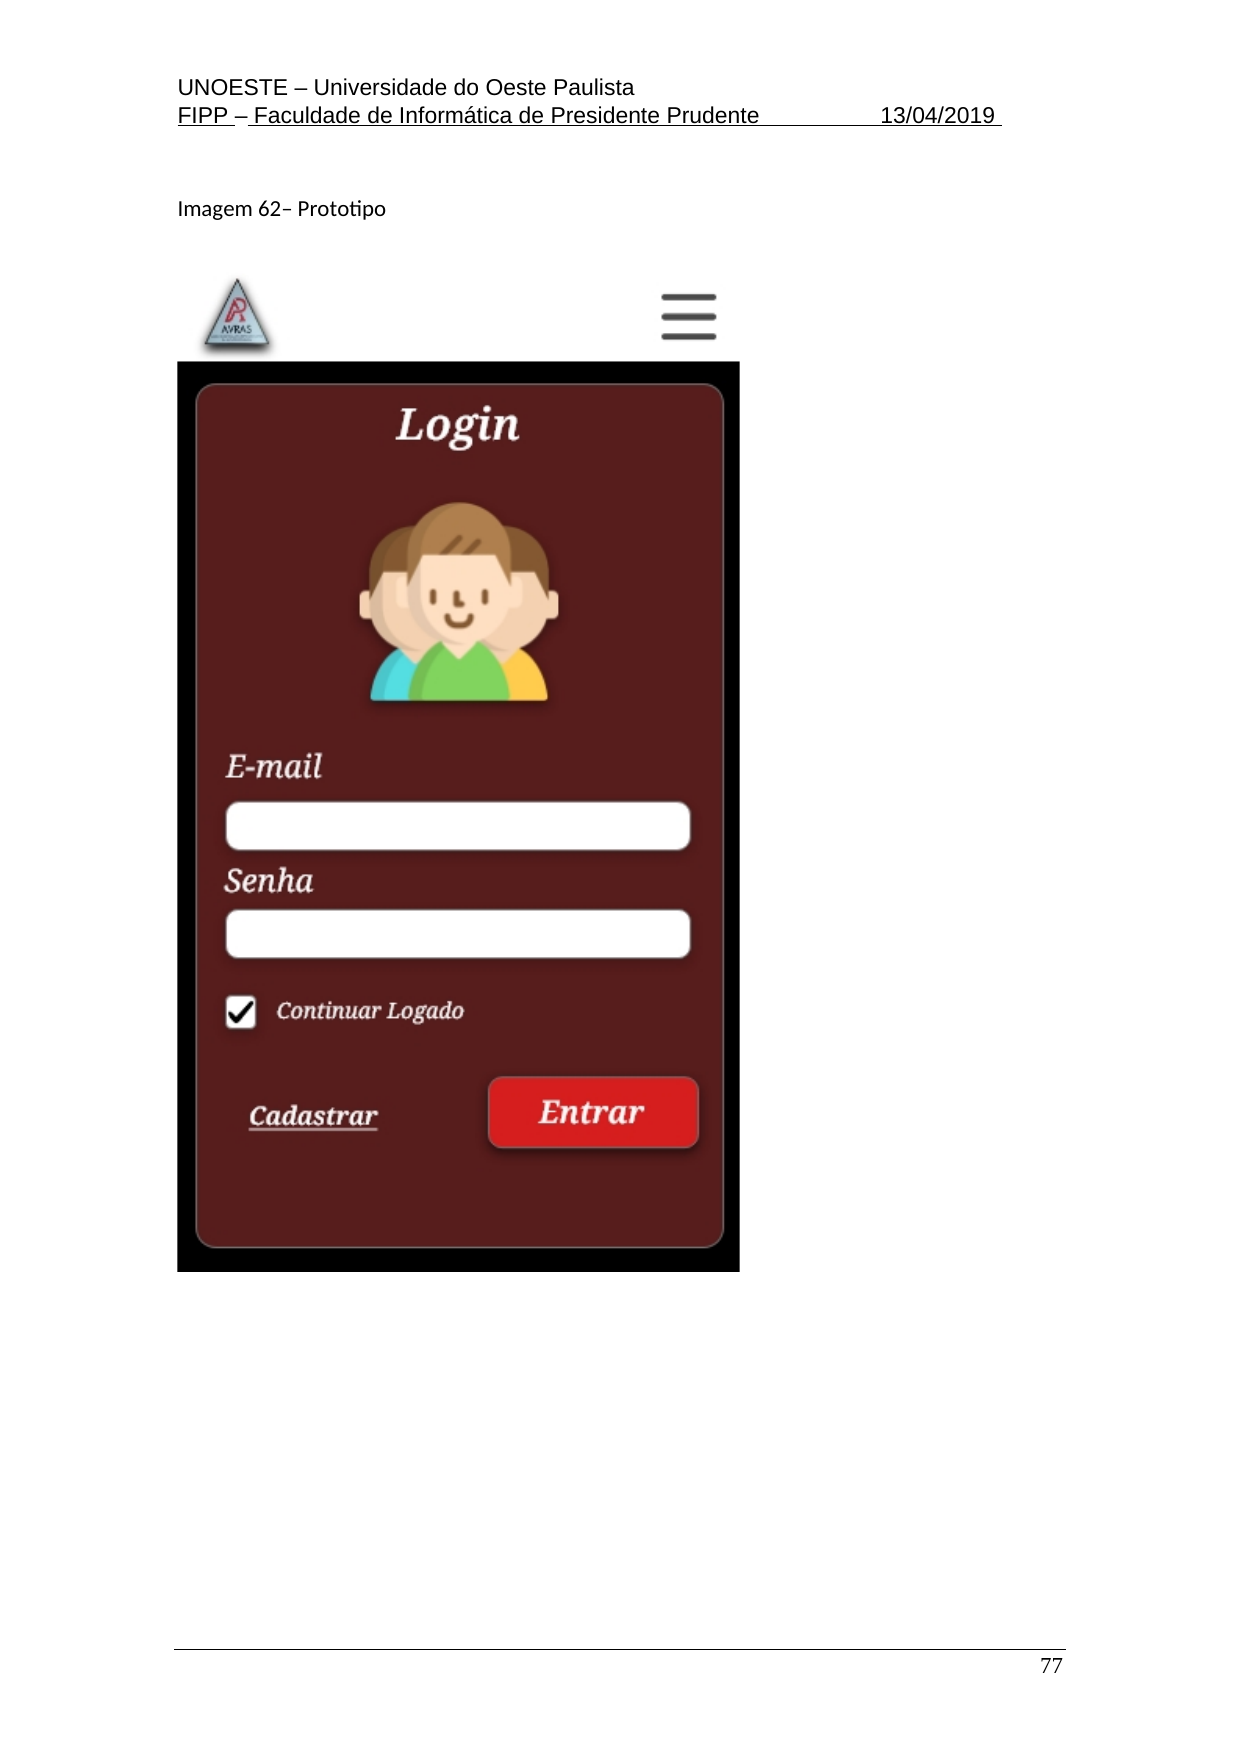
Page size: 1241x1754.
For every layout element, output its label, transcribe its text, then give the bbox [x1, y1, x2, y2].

text Imagem 62– Prototipo [177, 194, 1063, 222]
picture [177, 271, 740, 1272]
